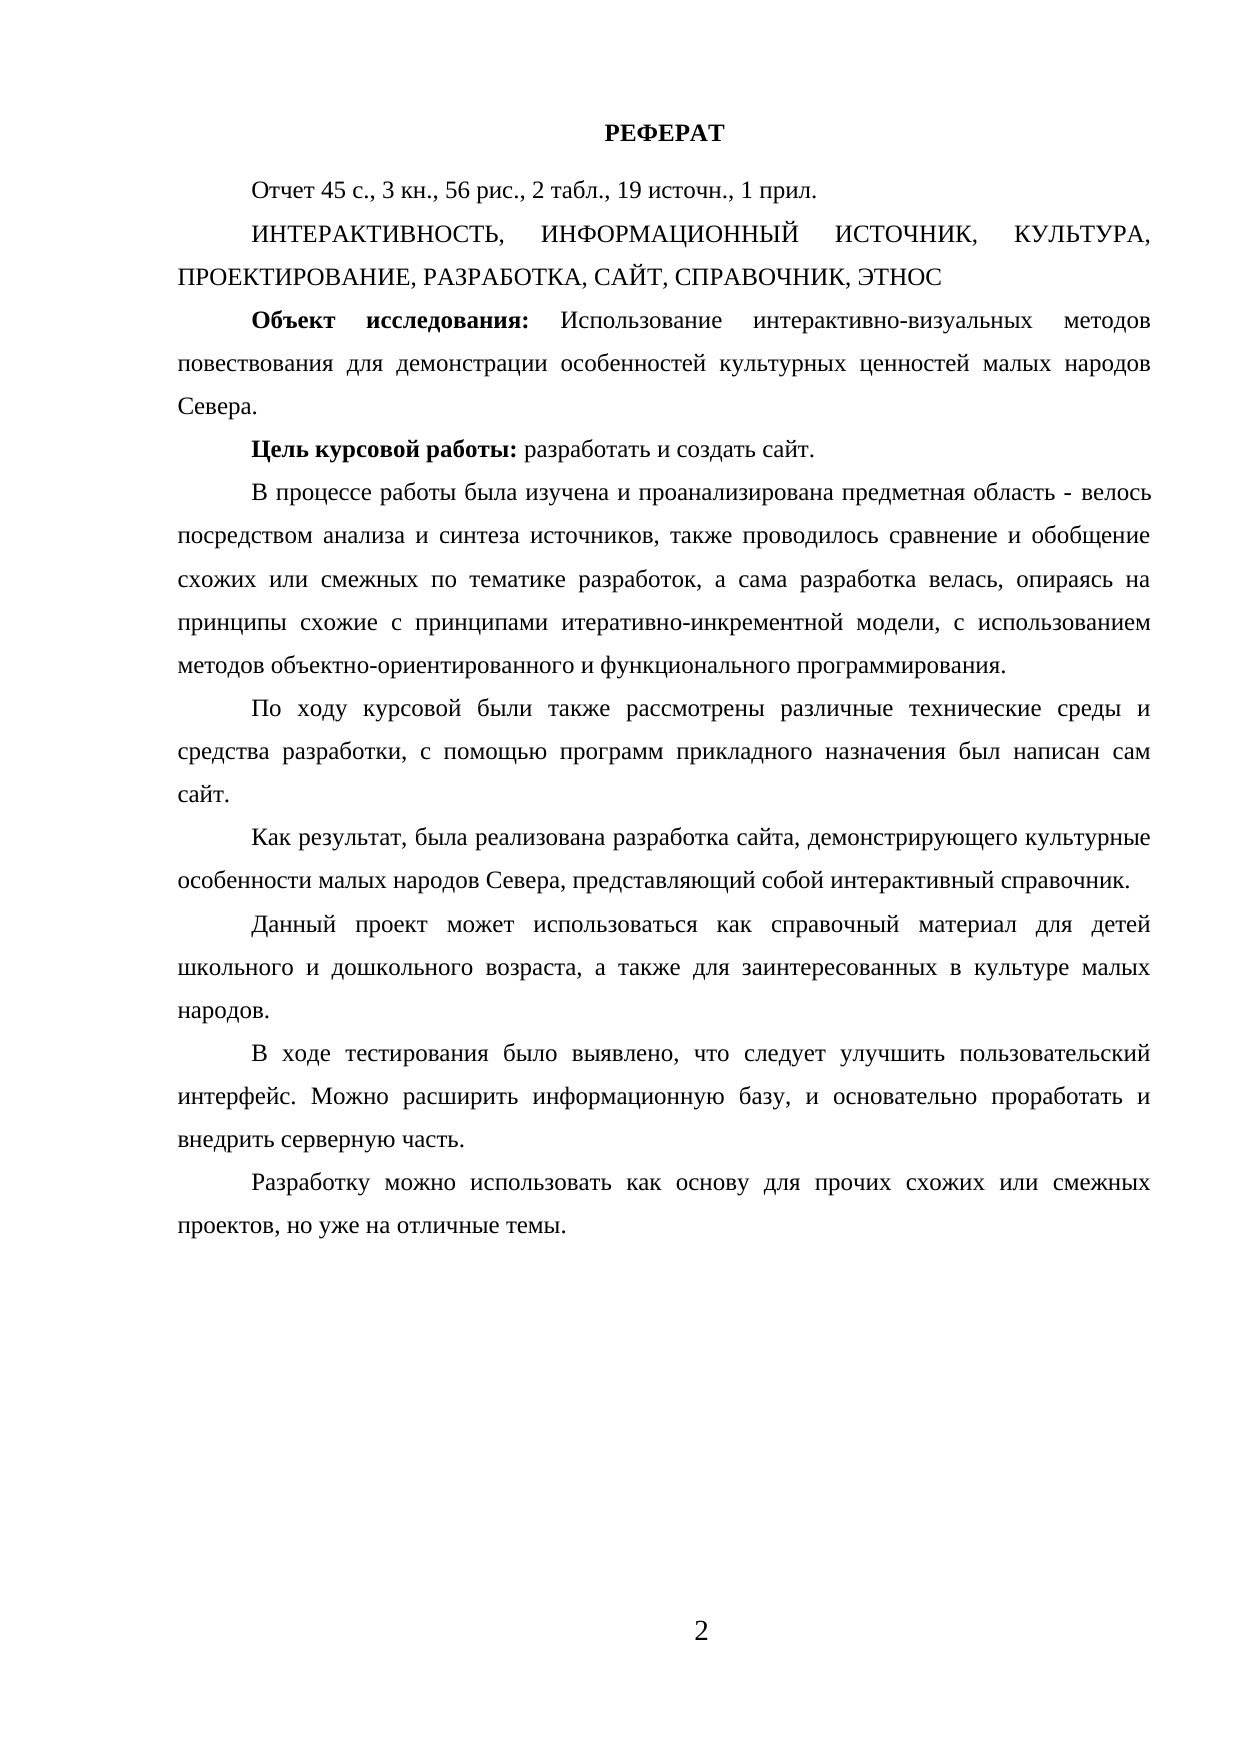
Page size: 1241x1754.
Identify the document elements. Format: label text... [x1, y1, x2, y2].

text Как результат, была реализована разработка сайта, демонстрирующего культурные особенности малых народов Севера, представляющий собой интерактивный справочник. [177, 822, 1152, 894]
text РЕФЕРАТ [177, 118, 1152, 147]
text Отчет 45 с., 3 кн., 56 рис., 2 табл., 19 источн., 1 прил. [177, 176, 1152, 204]
text В процессе работы была изучена и проанализирована предметная область - велось посредством анализа и синтеза источников, также проводилось сравнение и обобщение схожих или смежных по тематике разработок, а сама разработка велась, опираясь на принципы схожие с принципами итеративно-инкрементной модели, с использованием методов объектно-ориентированного и функционального программирования. [177, 477, 1152, 679]
text ИНТЕРАКТИВНОСТЬ, ИНФОРМАЦИОННЫЙ ИСТОЧНИК, КУЛЬТУРА, ПРОЕКТИРОВАНИЕ, РАЗРАБОТКА, САЙТ, СПРАВОЧНИК, ЭТНОС [177, 219, 1152, 291]
text Цель курсовой работы: разработать и создать сайт. [177, 434, 1152, 463]
text Объект исследования: Использование интерактивно-визуальных методов повествования для демонстрации особенностей культурных ценностей малых народов Севера. [177, 305, 1152, 420]
text Данный проект может использоваться как справочный материал для детей школьного и дошкольного возраста, а также для заинтересованных в культуре малых народов. [177, 909, 1152, 1024]
text Разработку можно использовать как основу для прочих схожих или смежных проектов, но уже на отличные темы. [177, 1167, 1152, 1239]
text По ходу курсовой были также рассмотрены различные технические среды и средства разработки, с помощью программ прикладного назначения был написан сам сайт. [177, 693, 1152, 808]
text В ходе тестирования было выявлено, что следует улучшить пользовательский интерфейс. Можно расширить информационную базу, и основательно проработать и внедрить серверную часть. [177, 1038, 1152, 1153]
